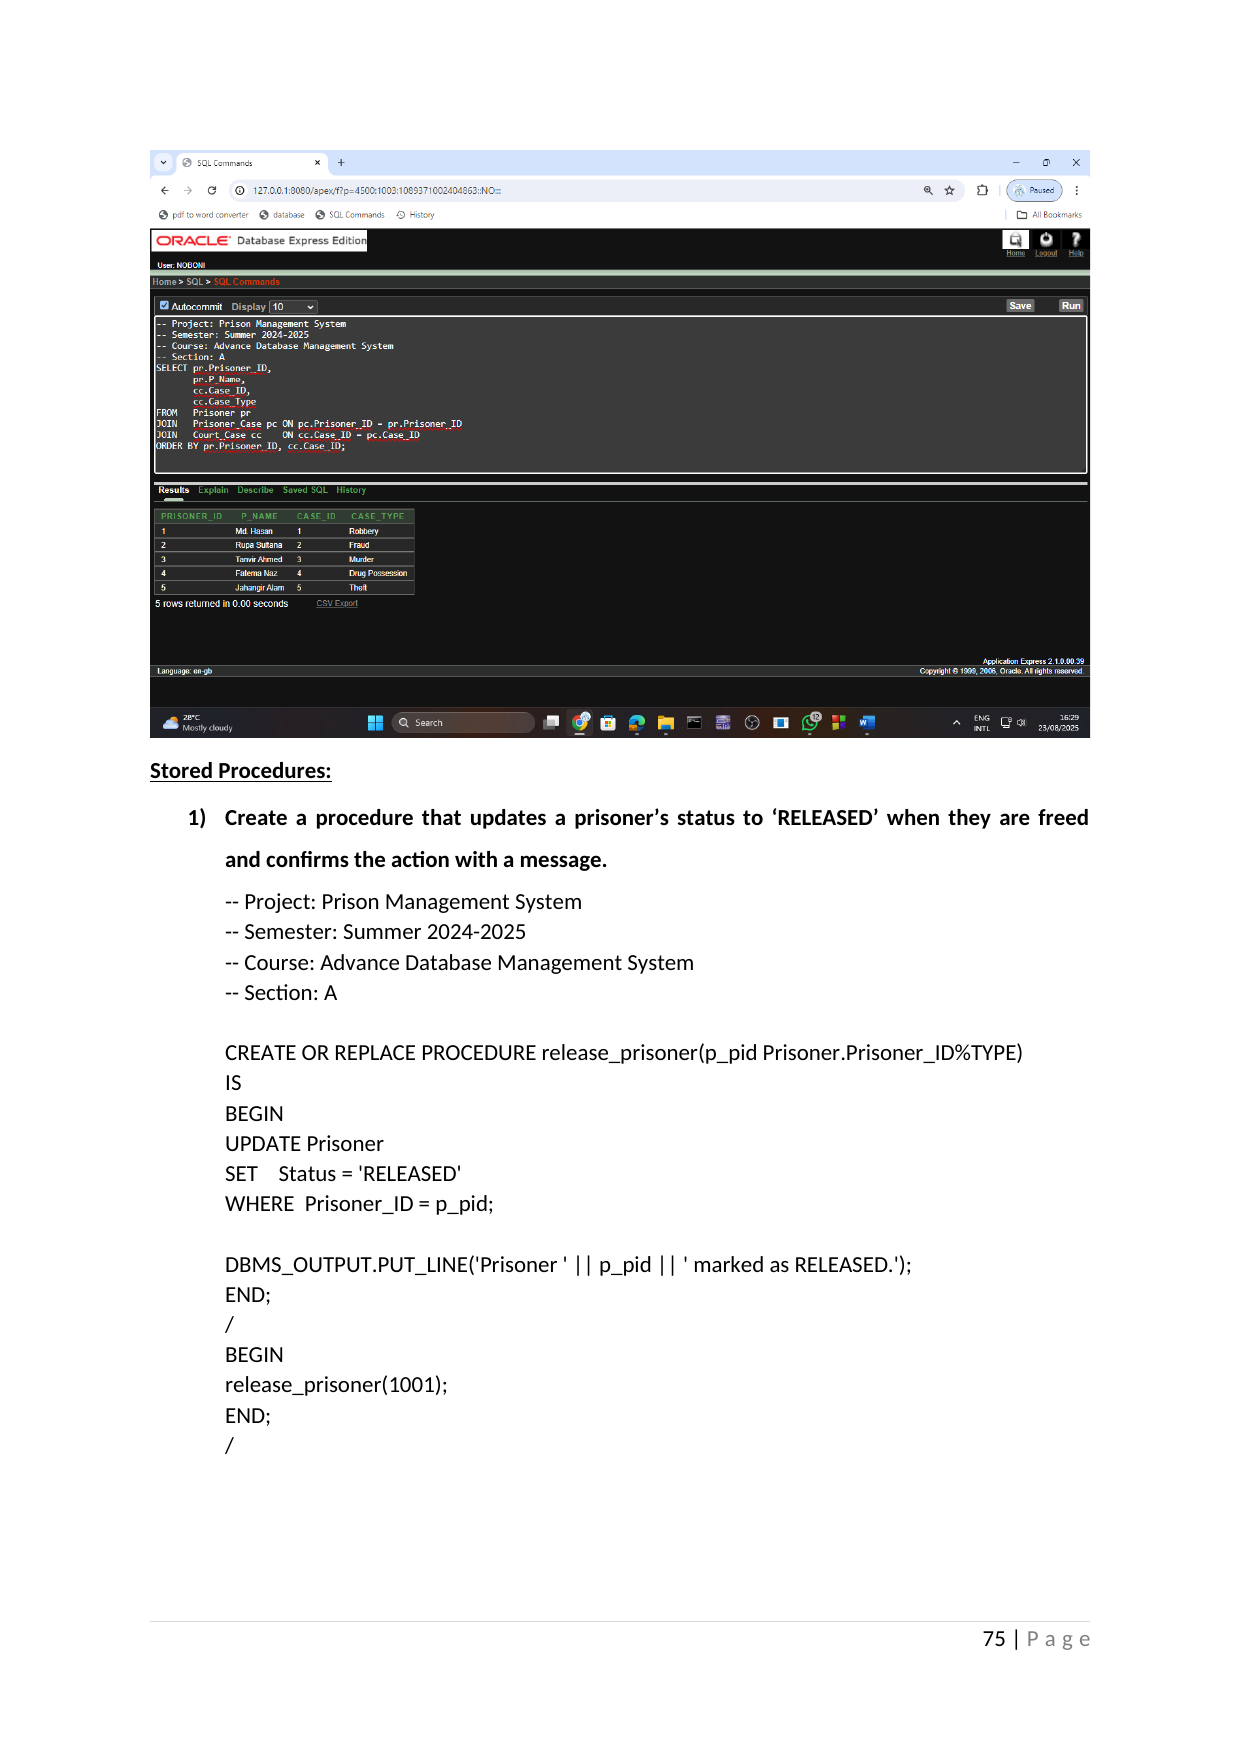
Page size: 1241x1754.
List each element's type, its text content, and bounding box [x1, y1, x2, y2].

list -- Section: A [225, 978, 1090, 1006]
picture [150, 150, 1091, 738]
list / [225, 1310, 1090, 1338]
list END; [225, 1401, 1090, 1429]
list CREATE OR REPLACE PROCEDURE release_prisoner(p_pid Prisoner.Prisoner_ID%TYPE) [225, 1038, 1090, 1066]
list BEGIN [225, 1099, 1090, 1127]
list SET Status = 'RELEASED' [225, 1159, 1090, 1187]
list -- Project: Prison Management System [225, 887, 1090, 915]
list WHERE Prisoner_ID = p_pid; [225, 1189, 1090, 1217]
list Create a procedure that updates a prisoner’s status to ‘RELEASED’ when they are freed and confirms the action with a message. [187, 803, 1090, 873]
list DBMS_OUTPUT.PUT_LINE('Prisoner ' || p_pid || ' marked as RELEASED.'); [225, 1250, 1090, 1278]
list IS [225, 1068, 1090, 1097]
list -- Semester: Summer 2024-2025 [225, 917, 1090, 946]
list UPDATE Prisoner [225, 1129, 1090, 1157]
list END; [225, 1280, 1090, 1308]
list BEGIN [225, 1340, 1090, 1368]
list -- Course: Advance Database Management System [225, 948, 1090, 976]
list / [225, 1431, 1090, 1459]
list release_prisoner(1001); [225, 1371, 1090, 1399]
text Stored Procedures: [150, 756, 1090, 784]
